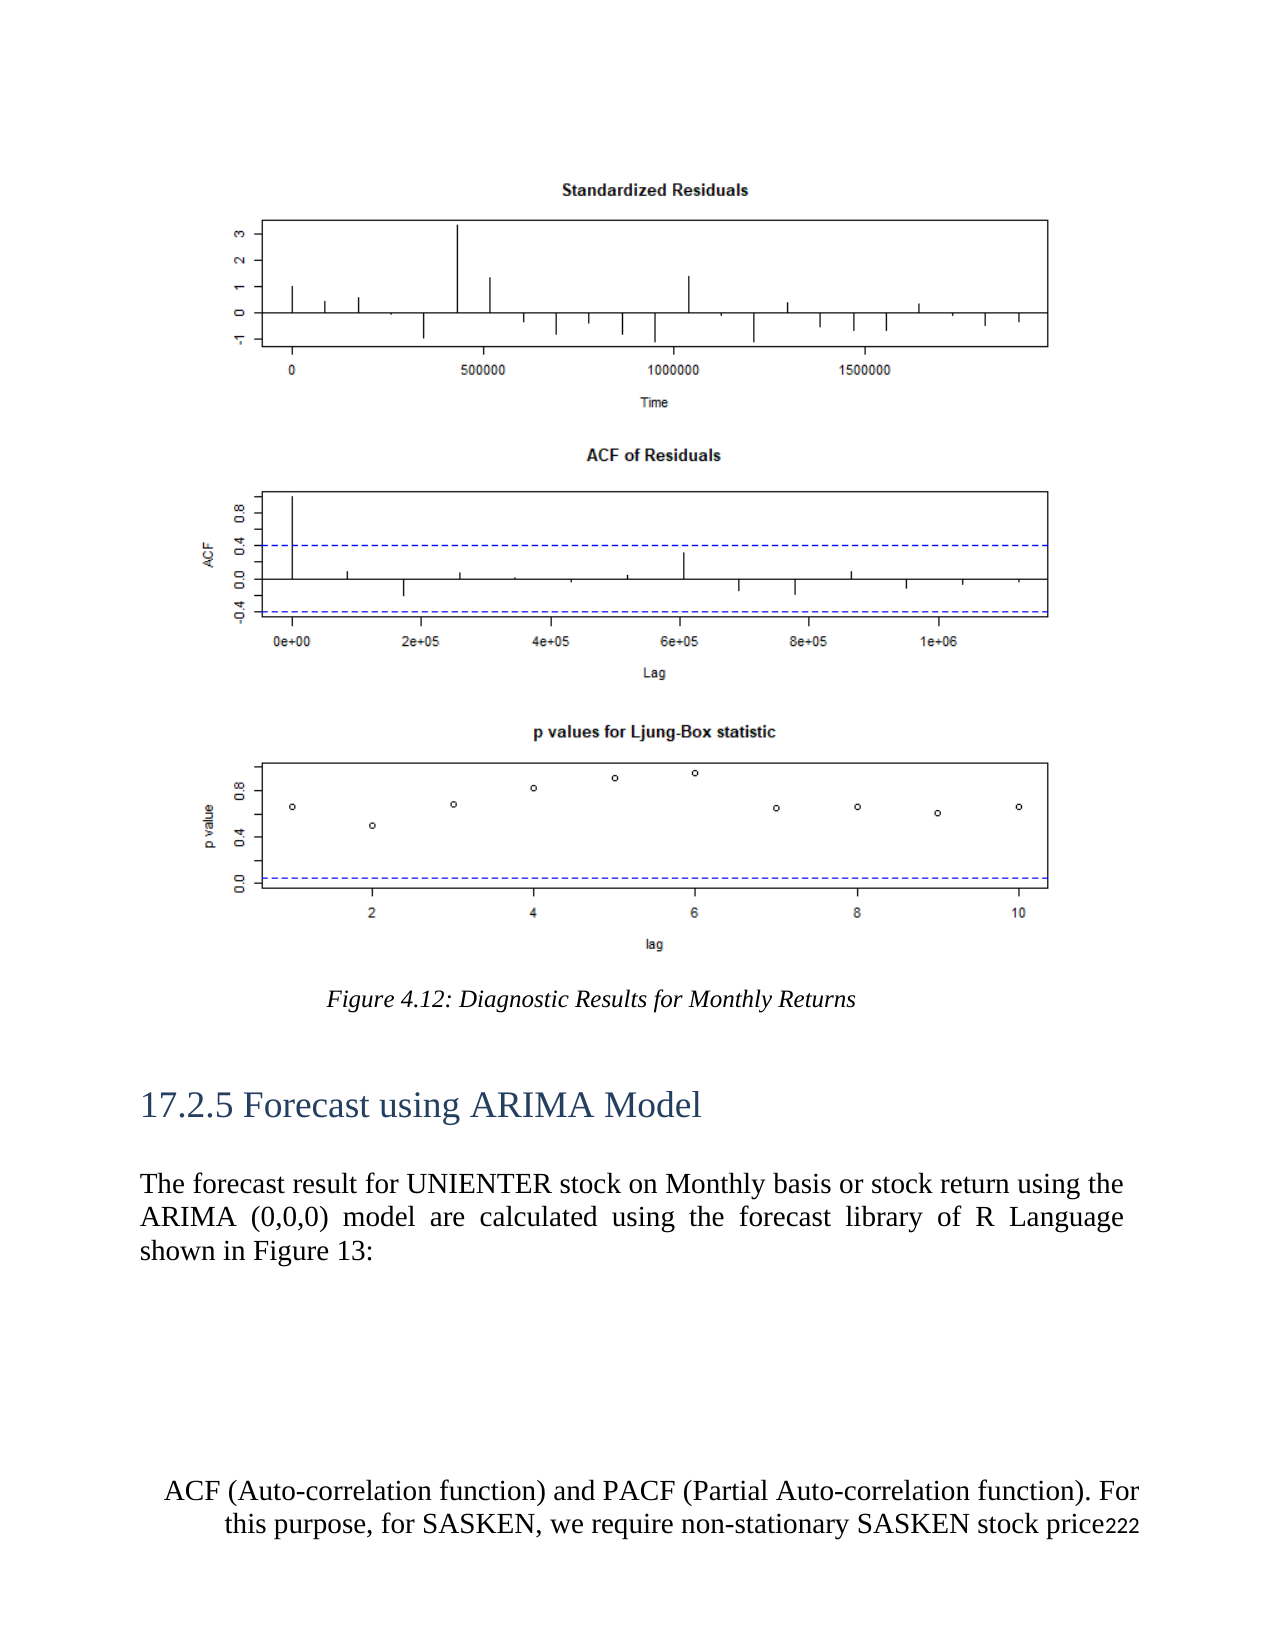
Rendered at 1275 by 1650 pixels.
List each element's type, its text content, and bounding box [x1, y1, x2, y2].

subtitle 17.2.5 Forecast using ARIMA Model [139, 1083, 1139, 1126]
text The forecast result for UNIENTER stock on Monthly basis or stock return using the ARIMA (0,0,0) model are calculated using the forecast library of R Language shown in Figure 13: [139, 1166, 1125, 1267]
picture [198, 156, 1081, 969]
text Figure 4.12: Diagnostic Results for Monthly Returns [139, 984, 858, 1012]
